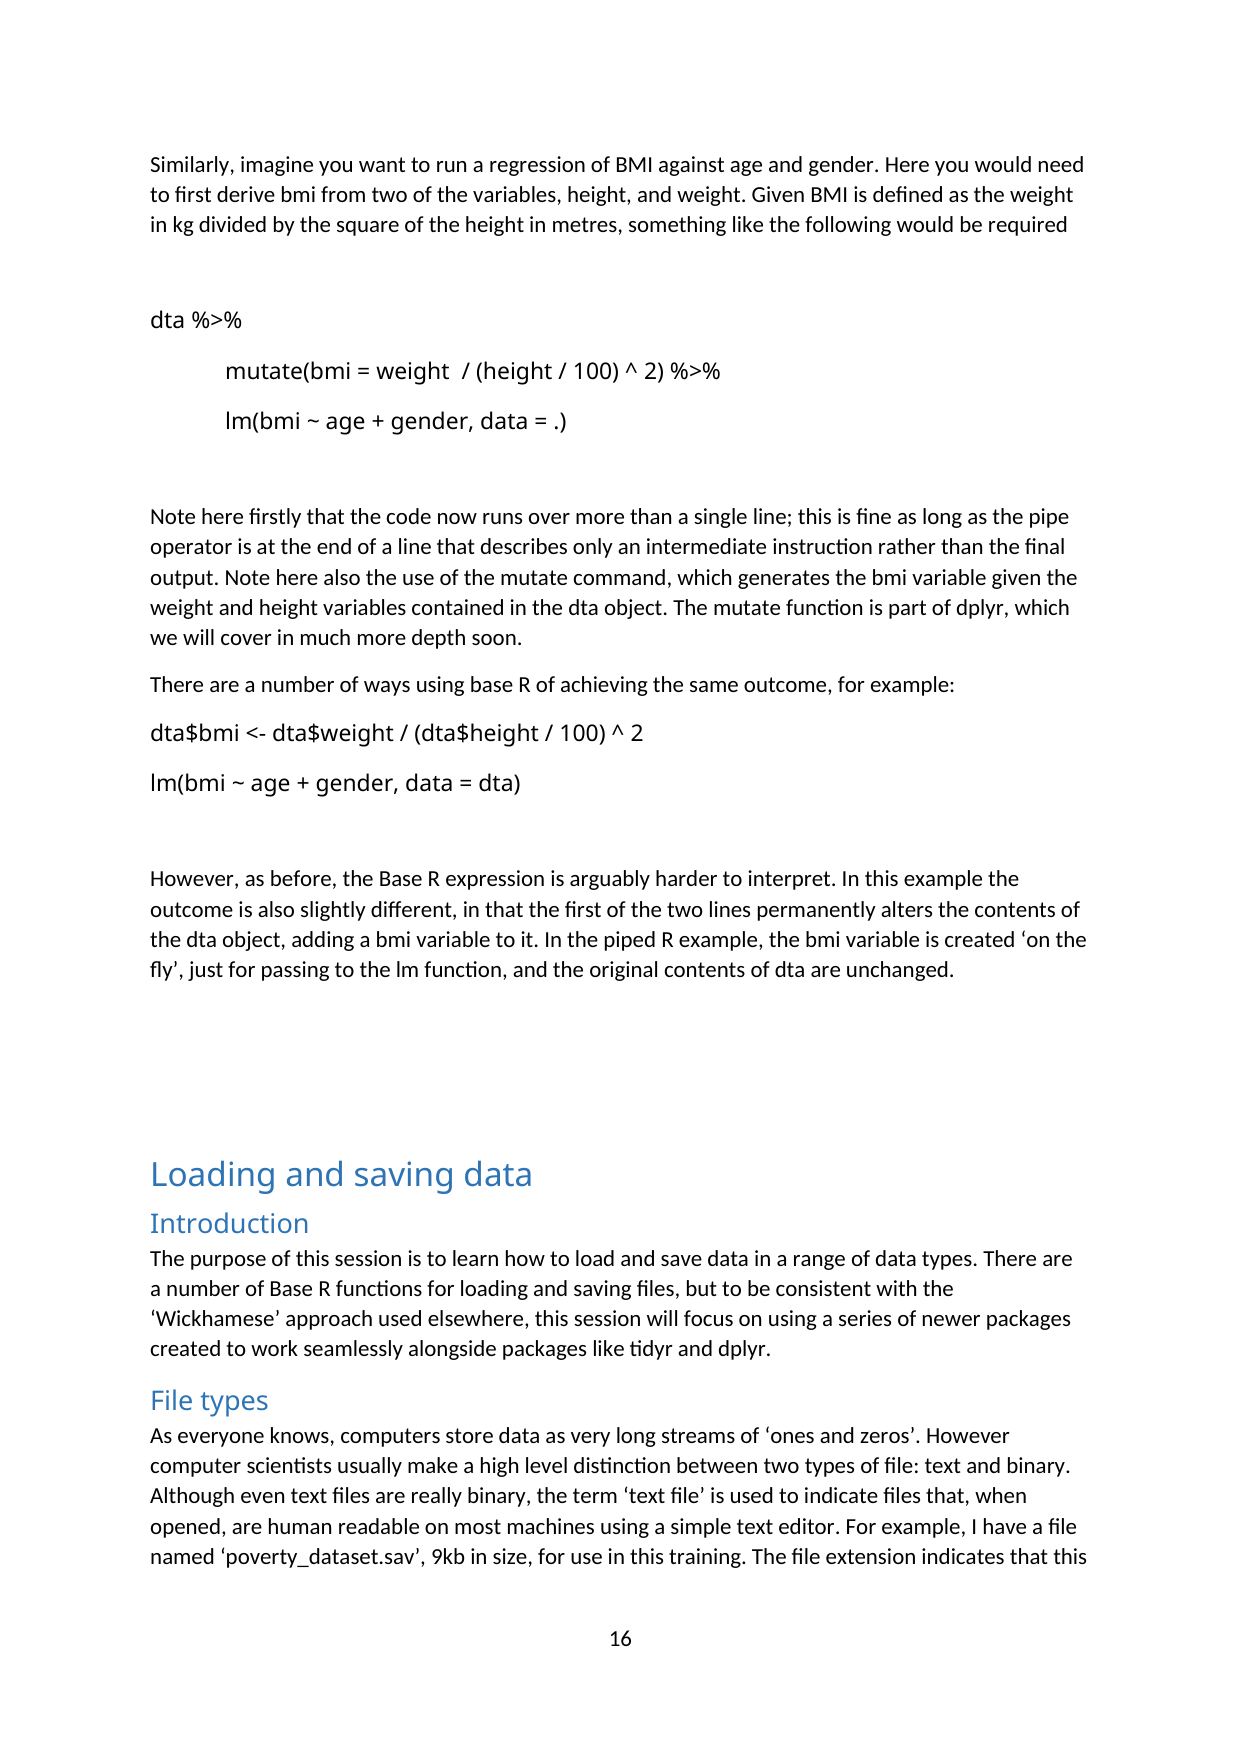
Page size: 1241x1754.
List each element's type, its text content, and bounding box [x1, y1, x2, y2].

text Note here firstly that the code now runs over more than a single line; this is fine as long as the pipe operator is at the end of a line that describes only an intermediate instruction rather than the final output. Note here also the use of the mutate command, which generates the bmi variable given the weight and height variables contained in the dta object. The mutate function is part of dplyr, which we will cover in much more depth soon. [150, 502, 1090, 651]
text There are a number of ways using base R of achieving the same outcome, for example: [150, 670, 1090, 698]
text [150, 1421, 1090, 1570]
text dta %>% [150, 304, 1090, 335]
subtitle Introduction [150, 1204, 1090, 1241]
text lm(bmi ~ age + gender, data = dta) [150, 767, 1090, 798]
text lm(bmi ~ age + gender, data = .) [150, 405, 1090, 436]
text Similarly, imagine you want to run a regression of BMI against age and gender. Here you would need to first derive bmi from two of the variables, height, and weight. Given BMI is defined as the weight in kg divided by the square of the height in metres, something like the following would be required [150, 150, 1090, 238]
subtitle File types [150, 1381, 1090, 1418]
subtitle Loading and saving data [150, 1151, 1090, 1196]
text dta$bmi <- dta$weight / (dta$height / 100) ^ 2 [150, 717, 1090, 748]
text The purpose of this session is to learn how to load and save data in a range of data types. There are a number of Base R functions for loading and saving files, but to be consistent with the ‘Wickhamese’ approach used elsewhere, this session will focus on using a series of newer packages created to work seamlessly alongside packages like tidyr and dplyr. [150, 1244, 1090, 1363]
text However, as before, the Base R expression is arguably harder to interpret. In this example the outcome is also slightly different, in that the first of the two lines permanently alters the contents of the dta object, adding a bmi variable to it. In the piped R example, the bmi variable is created ‘on the fly’, just for passing to the lm function, and the original contents of dta are unchanged. [150, 864, 1090, 983]
text mutate(bmi = weight / (height / 100) ^ 2) %>% [150, 354, 1090, 386]
